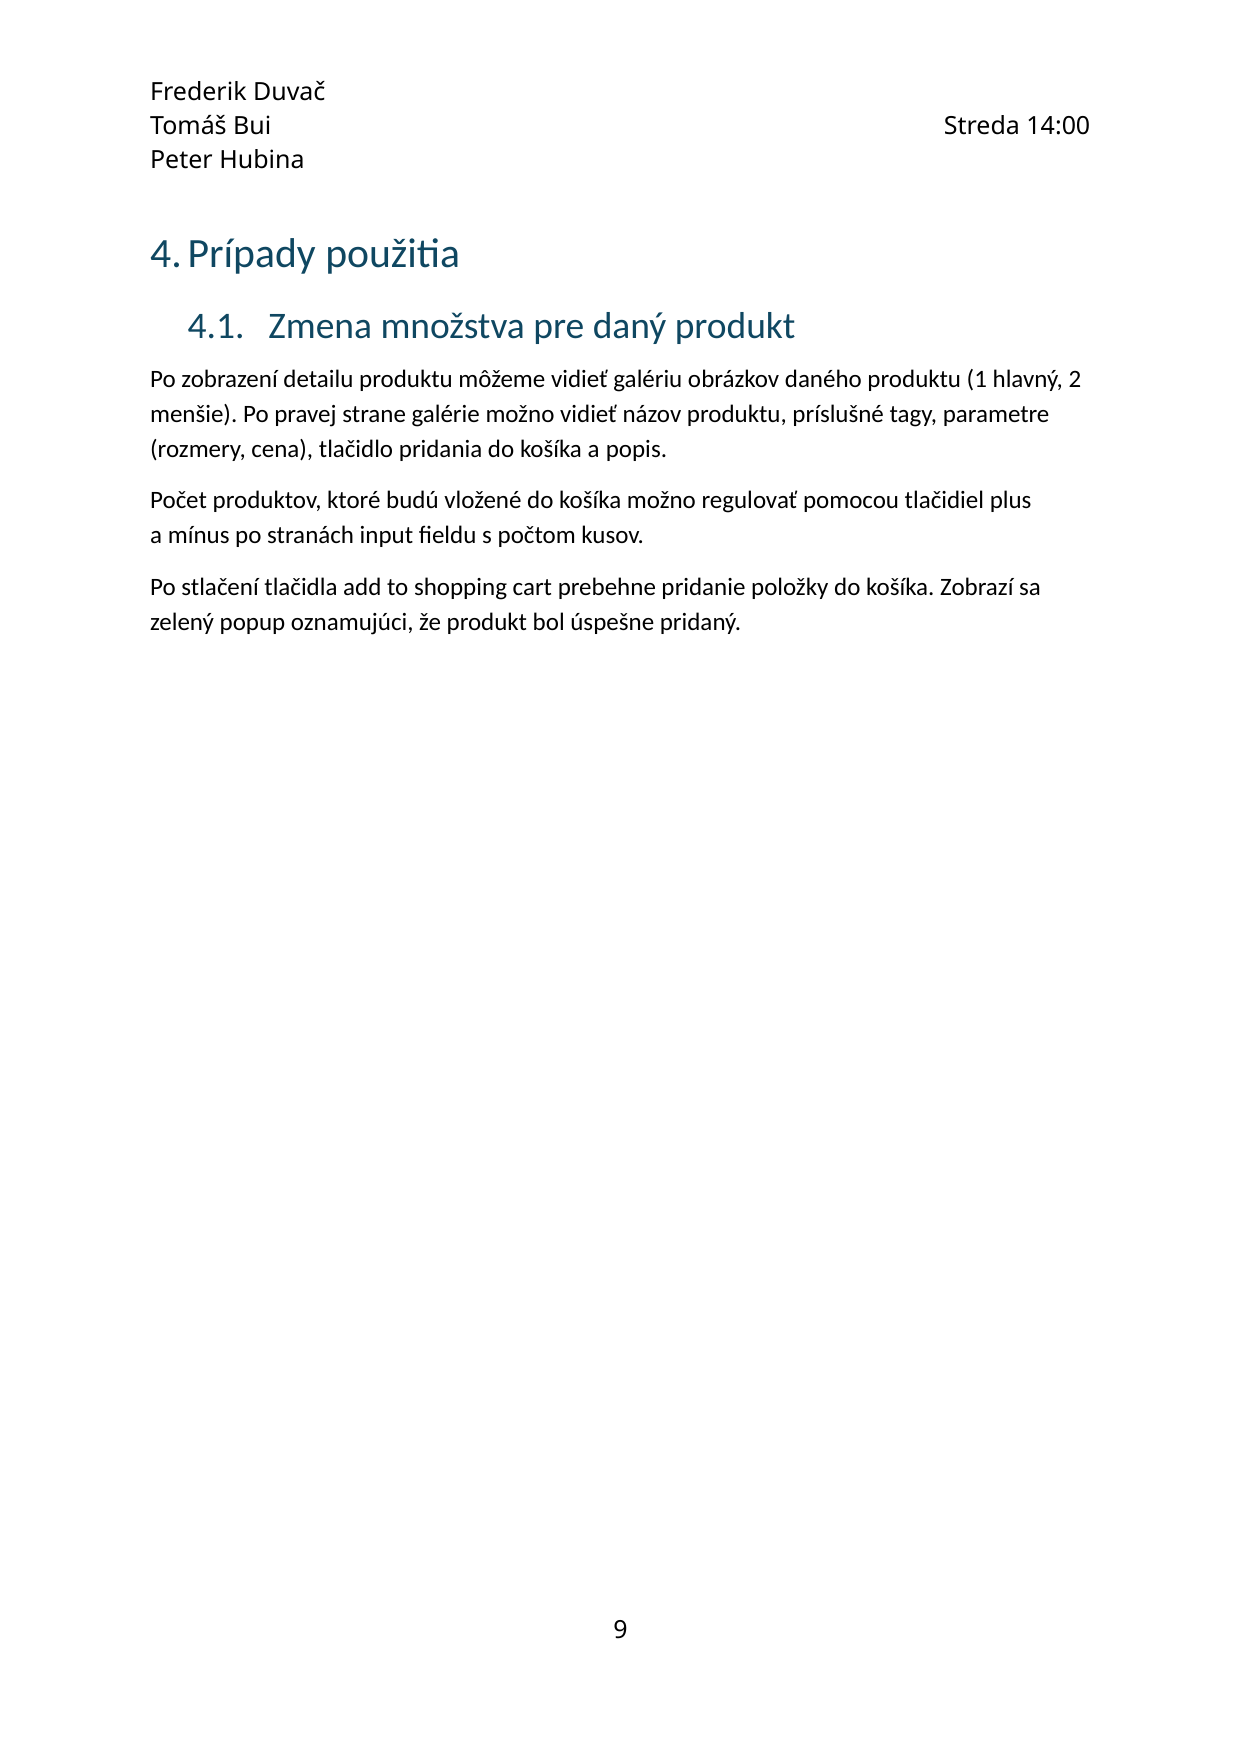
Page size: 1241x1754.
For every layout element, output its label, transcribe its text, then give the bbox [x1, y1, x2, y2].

subtitle Prípady použitia [150, 227, 1090, 278]
text Po zobrazení detailu produktu môžeme vidieť galériu obrázkov daného produktu (1 hlavný, 2 menšie). Po pravej strane galérie možno vidieť názov produktu, príslušné tagy, parametre (rozmery, cena), tlačidlo pridania do košíka a popis. [150, 363, 1090, 463]
subtitle Zmena množstva pre daný produkt [187, 302, 1090, 348]
text Počet produktov, ktoré budú vložené do košíka možno regulovať pomocou tlačidiel plus a mínus po stranách input fieldu s počtom kusov. [150, 484, 1090, 550]
text Po stlačení tlačidla add to shopping cart prebehne pridanie položky do košíka. Zobrazí sa zelený popup oznamujúci, že produkt bol úspešne pridaný. [150, 571, 1090, 637]
